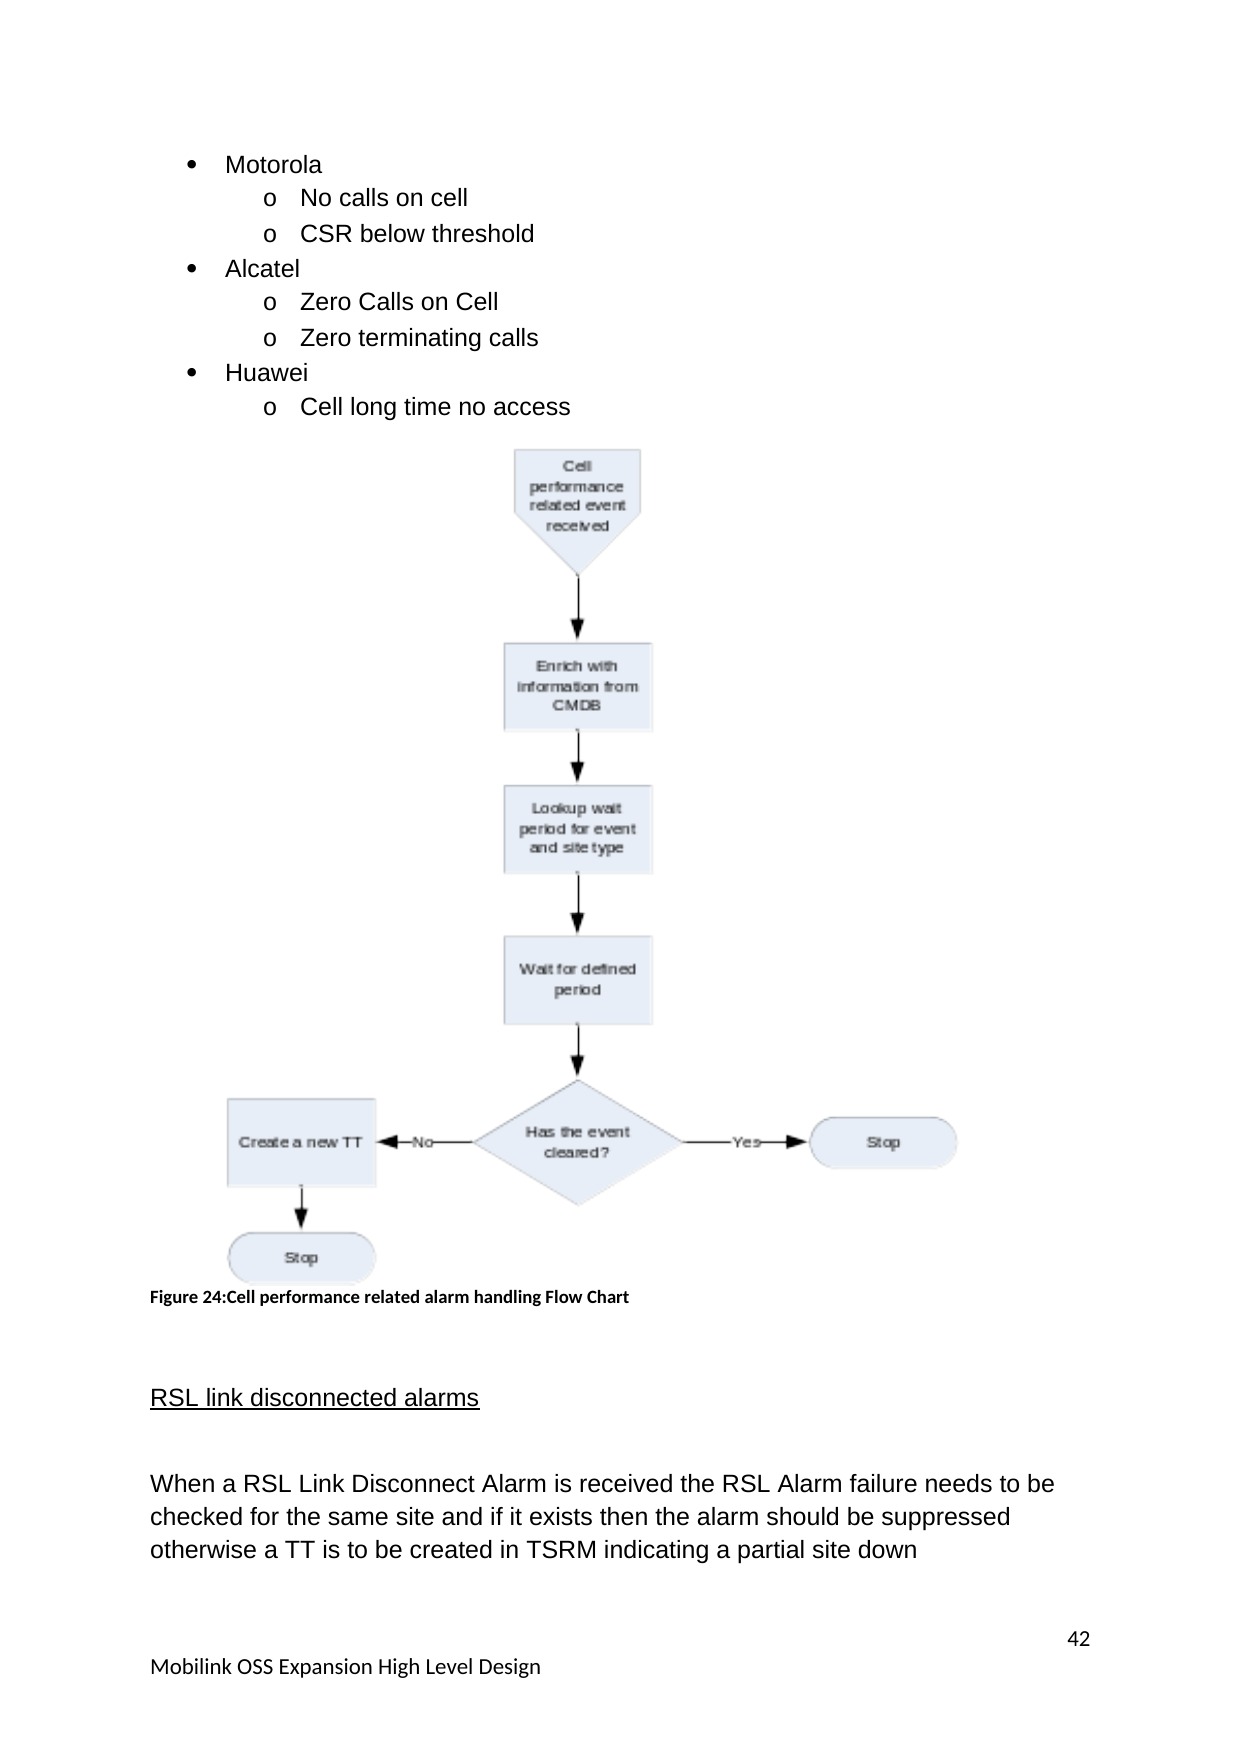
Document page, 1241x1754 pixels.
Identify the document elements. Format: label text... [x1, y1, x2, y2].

list No calls on cell [262, 183, 1090, 214]
list Cell long time no access [262, 391, 1090, 422]
list CSR below threshold [262, 219, 1090, 249]
subtitle RSL link disconnected alarms [150, 1383, 1090, 1412]
list Zero terminating calls [262, 323, 1090, 354]
list Alcatel [187, 254, 1090, 283]
list Zero Calls on Cell [262, 287, 1090, 318]
list Huawei [187, 358, 1090, 387]
list Motorola [187, 150, 1090, 179]
text When a RSL Link Disconnect Alarm is received the RSL Alarm failure needs to be checked for the same site and if it exists then the alarm should be suppressed otherwise a TT is to be created in TSRM indicating a partial site down [150, 1469, 1090, 1564]
text Figure 24:Cell performance related alarm handling Flow Chart [150, 1286, 1090, 1309]
